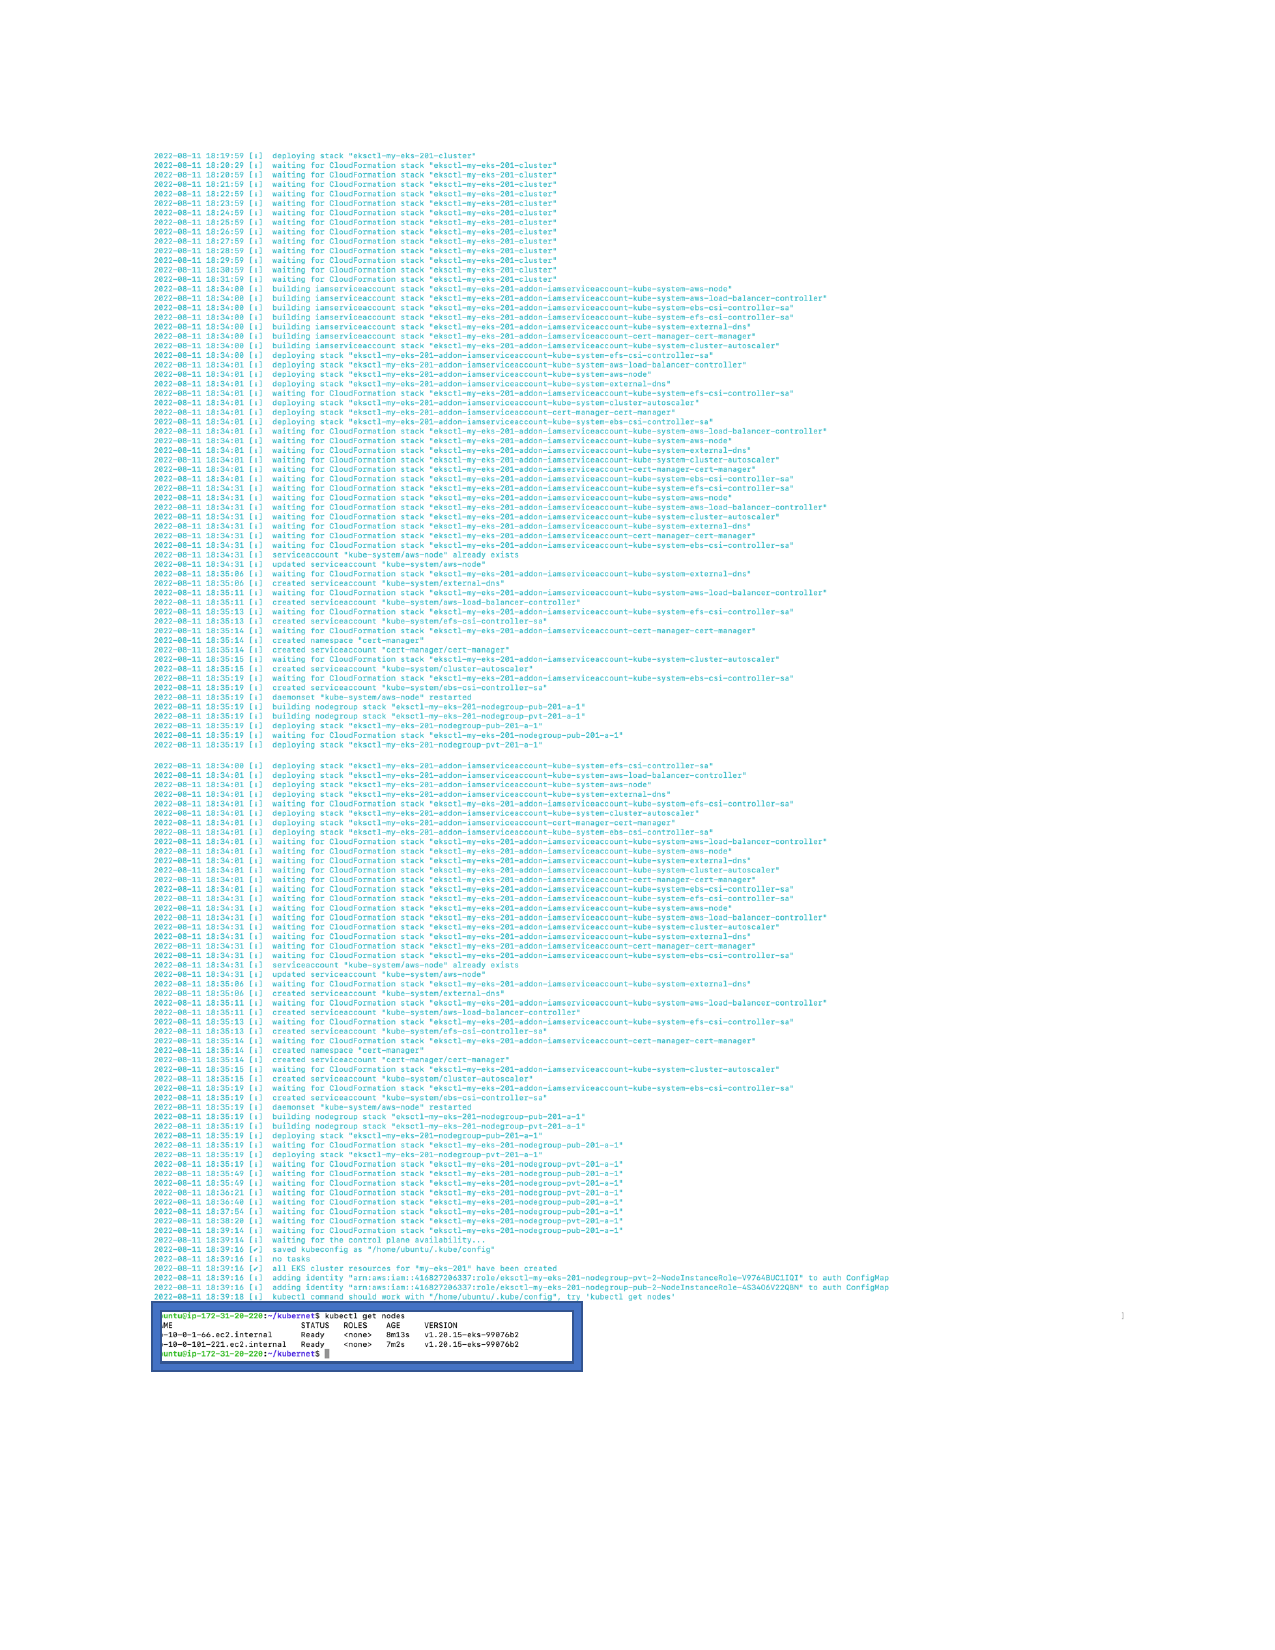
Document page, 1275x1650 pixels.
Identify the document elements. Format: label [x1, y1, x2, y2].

picture [162, 1312, 572, 1361]
picture [150, 150, 1125, 1369]
